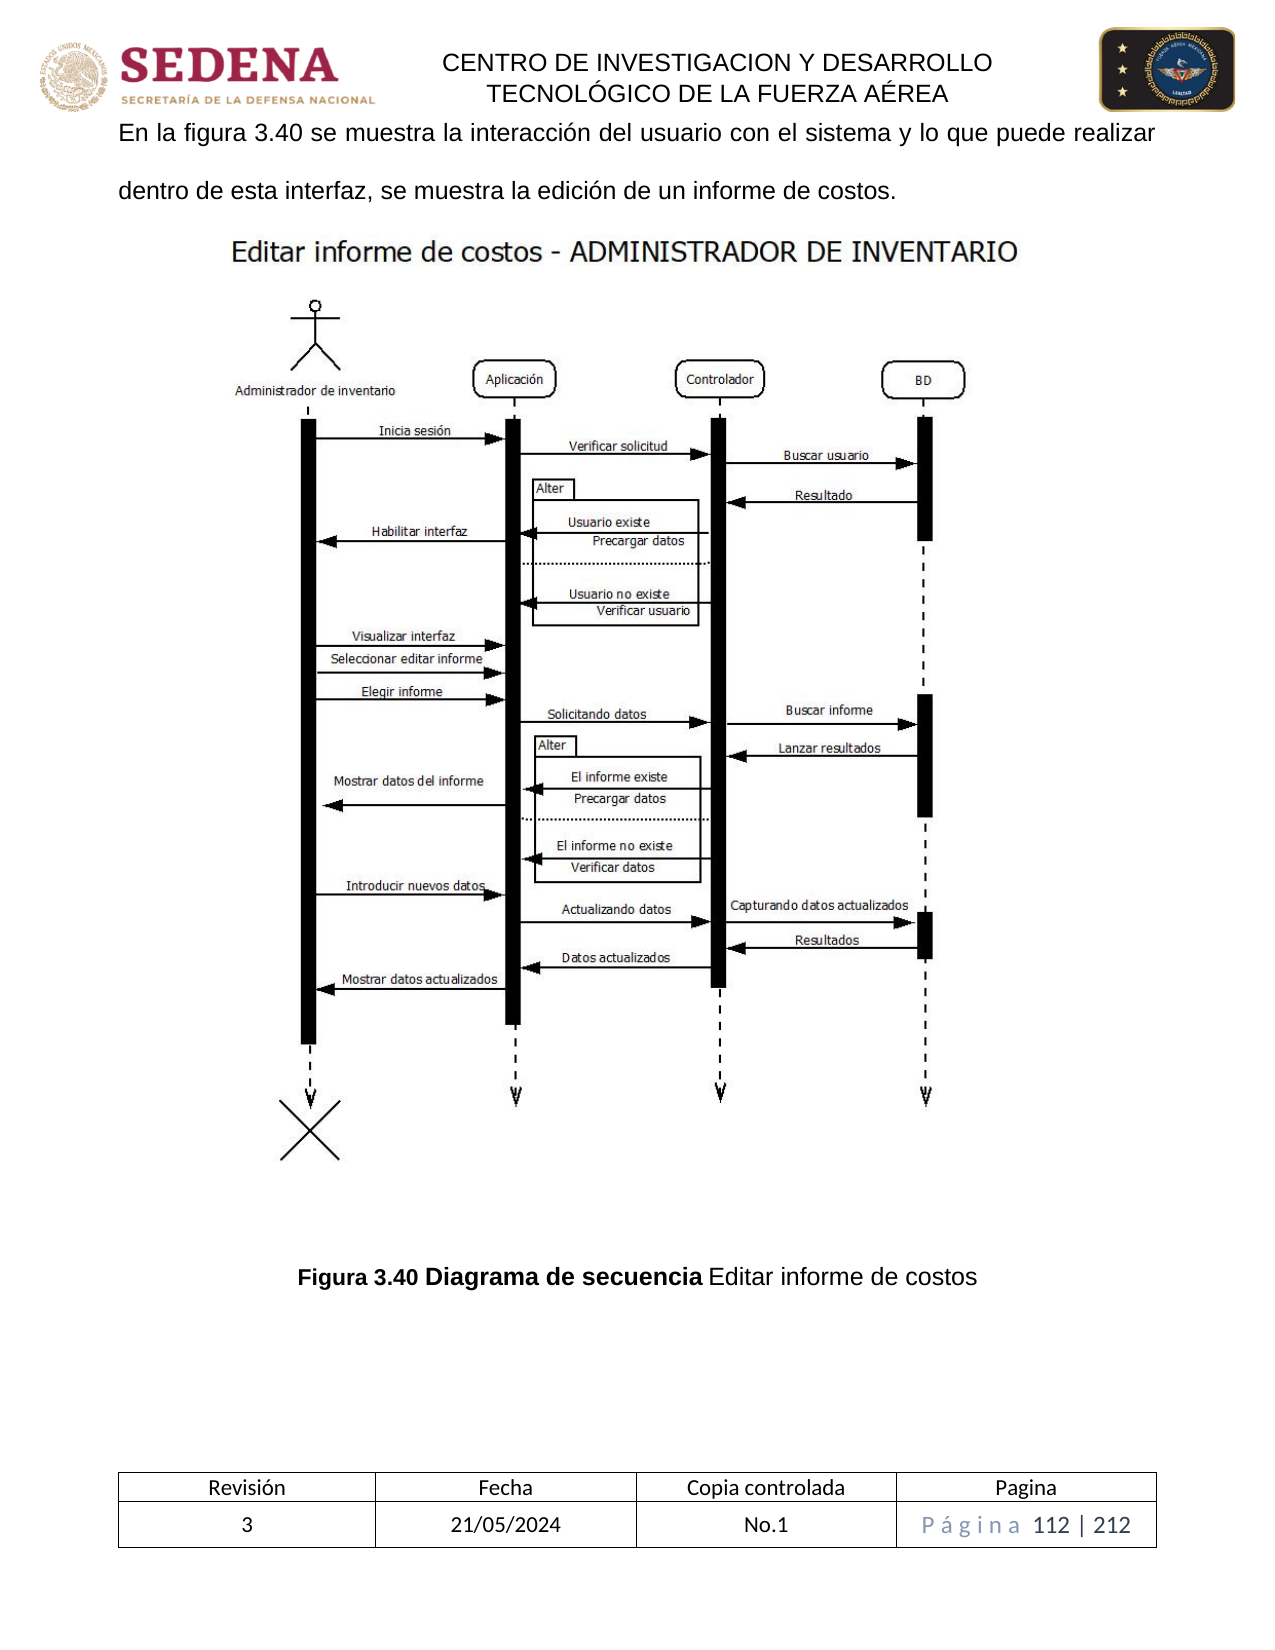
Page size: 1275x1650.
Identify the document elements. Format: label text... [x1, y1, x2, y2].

text En la figura 3.40 se muestra la interacción del usuario con el sistema y lo que puede realizar dentro de esta interfaz, se muestra la edición de un informe de costos. [118, 118, 1157, 204]
picture [216, 234, 1059, 1167]
text Figura 3.40 Diagrama de secuencia Editar informe de costos [118, 1261, 1157, 1290]
picture [39, 27, 1236, 112]
